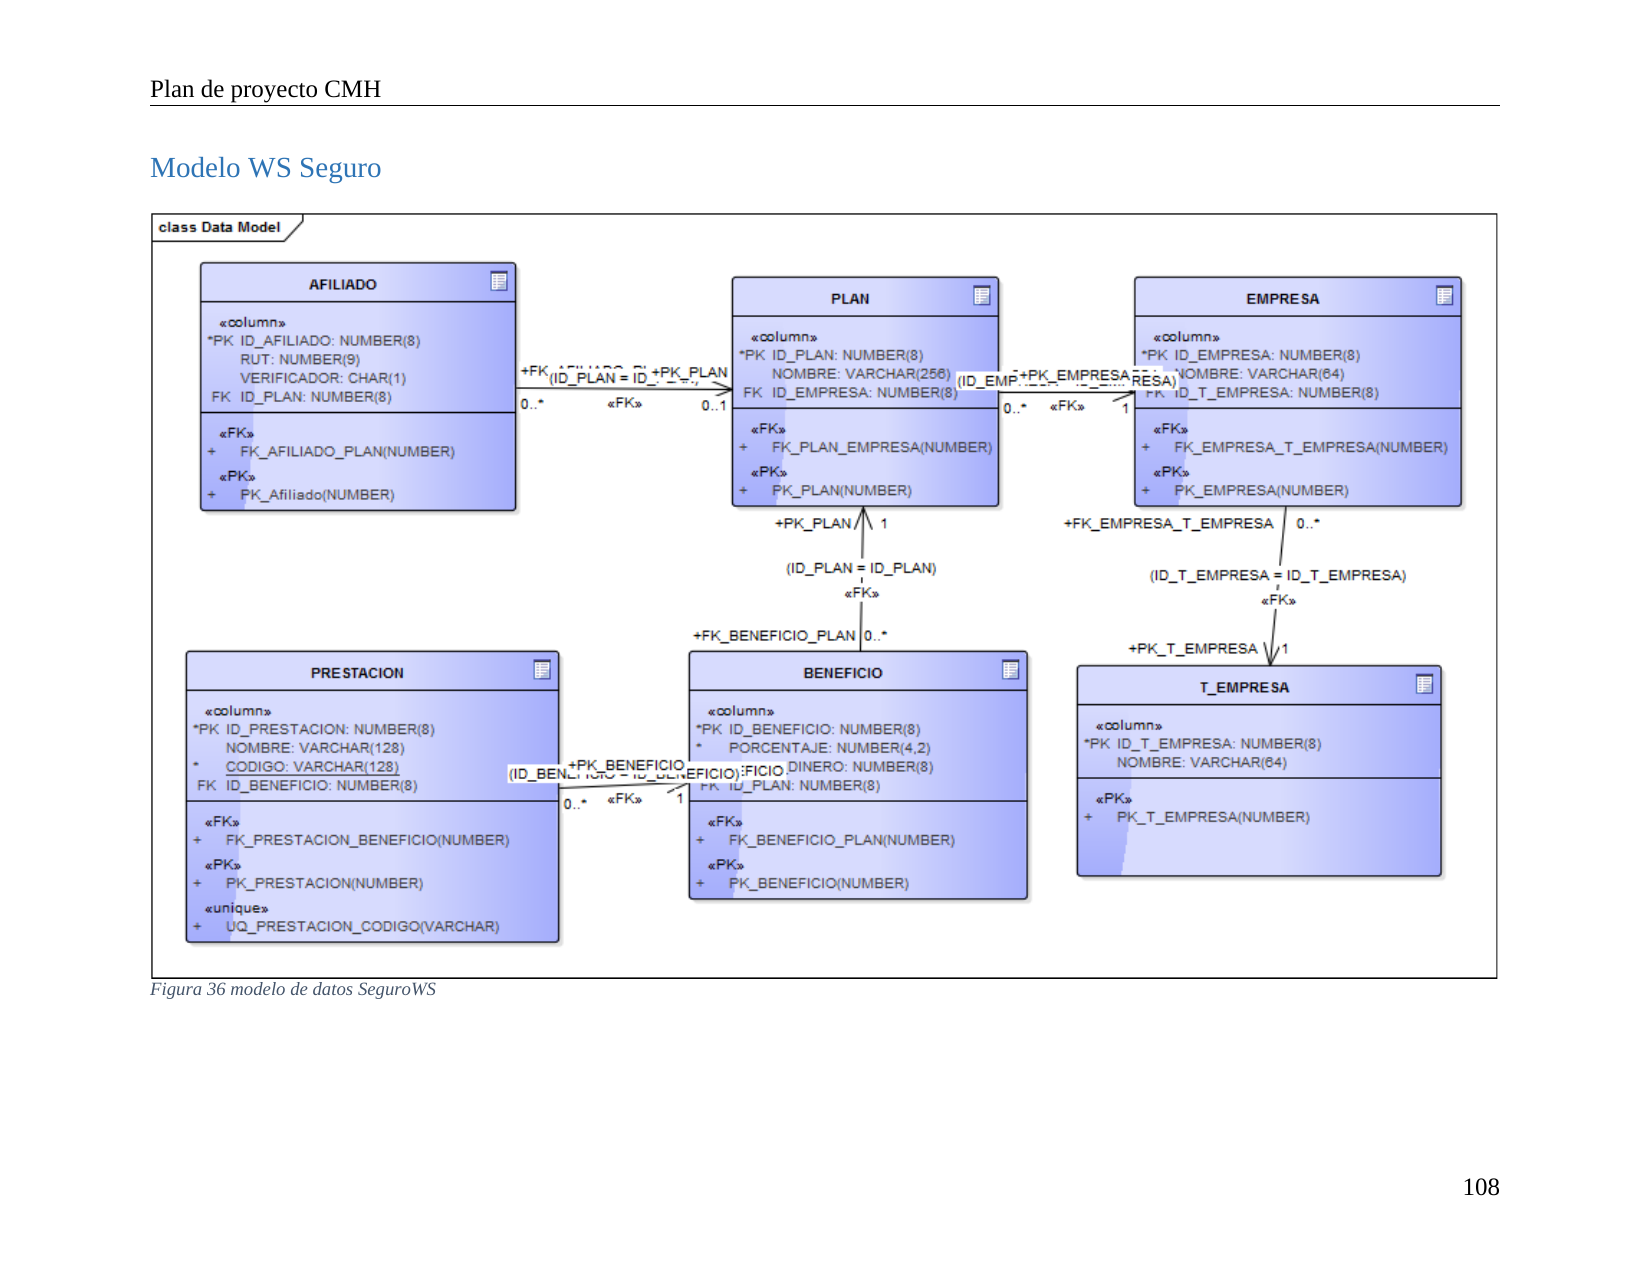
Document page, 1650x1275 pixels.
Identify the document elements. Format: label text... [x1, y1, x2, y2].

text Figura 36 modelo de datos SeguroWS [150, 978, 1500, 1000]
subtitle Modelo WS Seguro [150, 150, 1500, 183]
picture [150, 212, 1498, 979]
